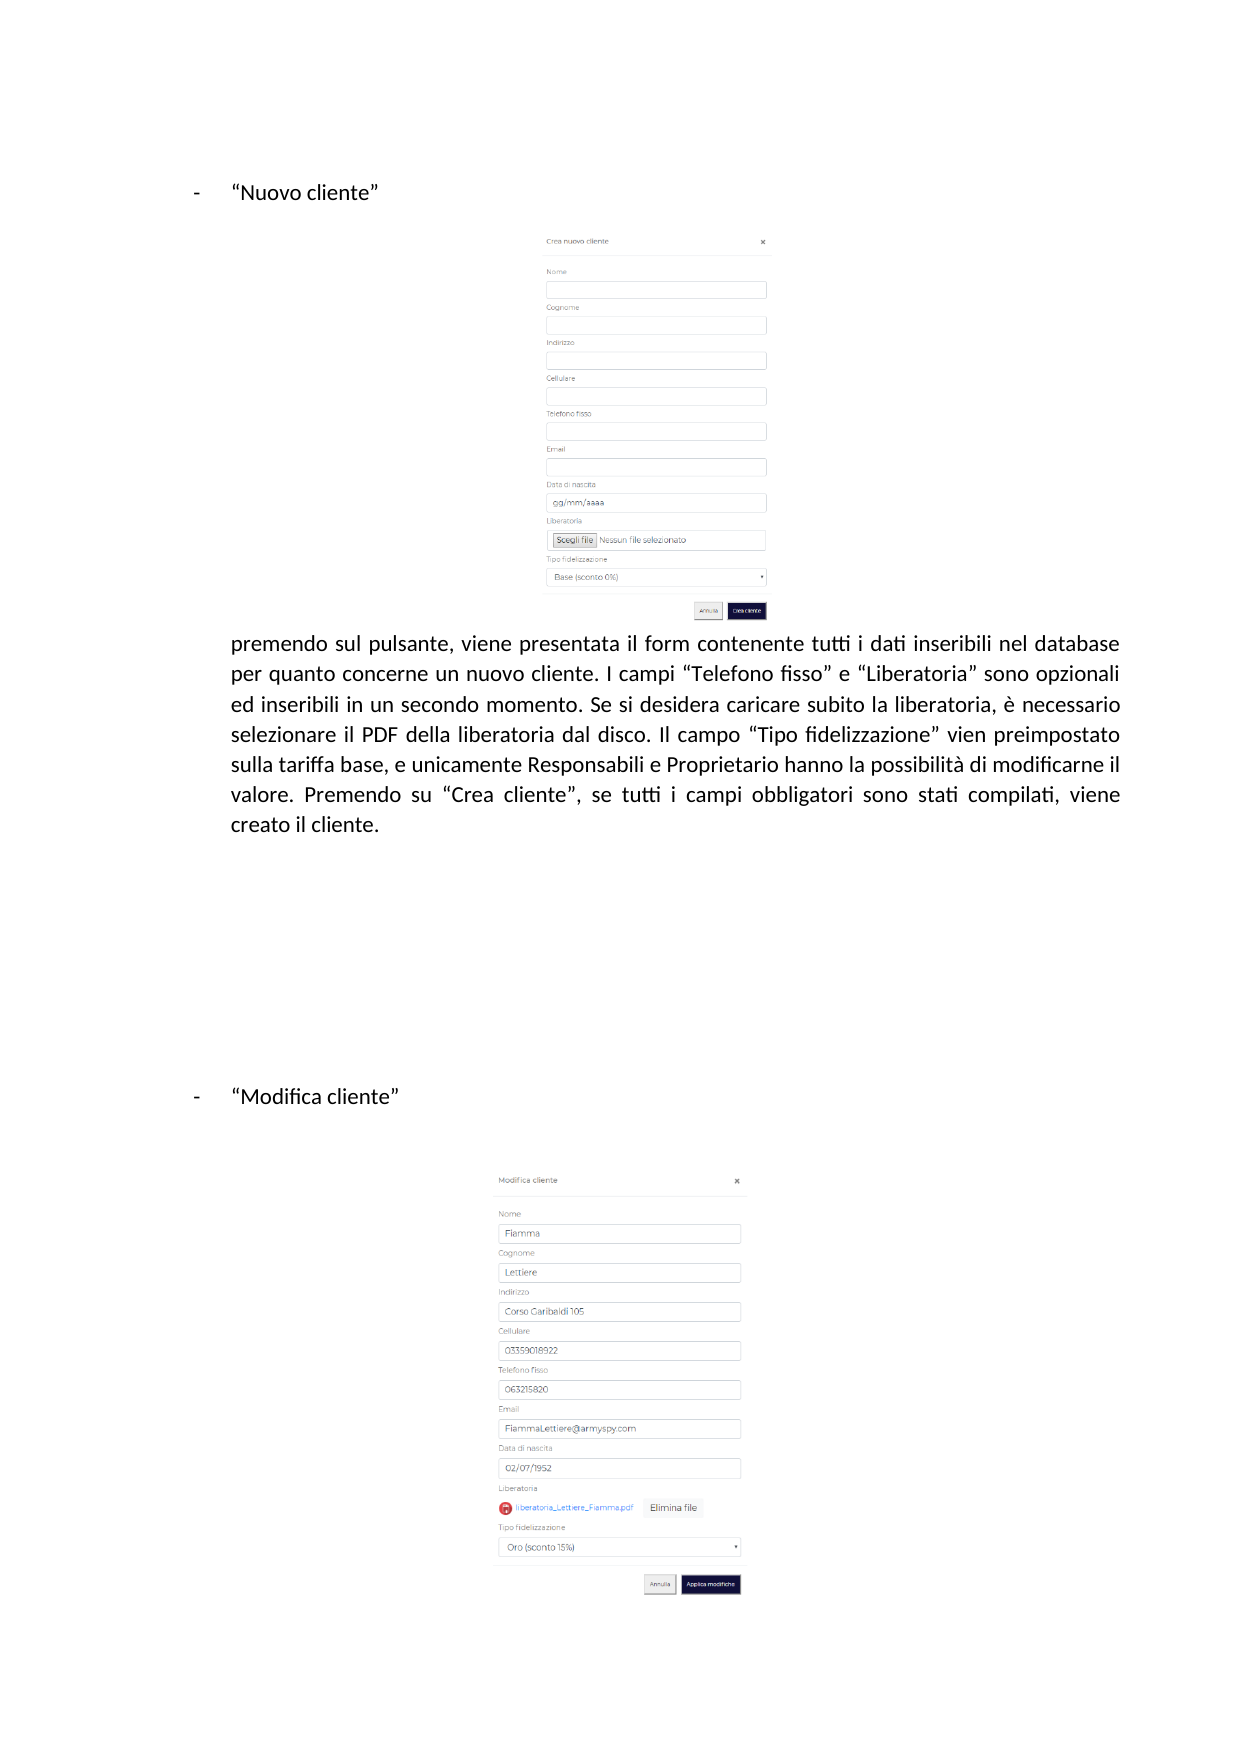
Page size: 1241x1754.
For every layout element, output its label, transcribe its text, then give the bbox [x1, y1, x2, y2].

picture [542, 233, 772, 625]
picture [493, 1169, 748, 1602]
list “Modifica cliente” [193, 1082, 1122, 1111]
list premendo sul pulsante, viene presentata il form contenente tutti i dati inseribili nel database per quanto concerne un nuovo cliente. I campi “Telefono fisso” e “Liberatoria” sono opzionali ed inseribili in un secondo momento. Se si desidera caricare subito la liberatoria, è necessario selezionare il PDF della liberatoria dal disco. Il campo “Tipo fidelizzazione” vien preimpostato sulla tariffa base, e unicamente Responsabili e Proprietario hanno la possibilità di modificarne il valore. Premendo su “Crea cliente”, se tutti i campi obbligatori sono stati compilati, viene creato il cliente. [231, 208, 1122, 839]
list “Nuovo cliente” [193, 178, 1122, 206]
